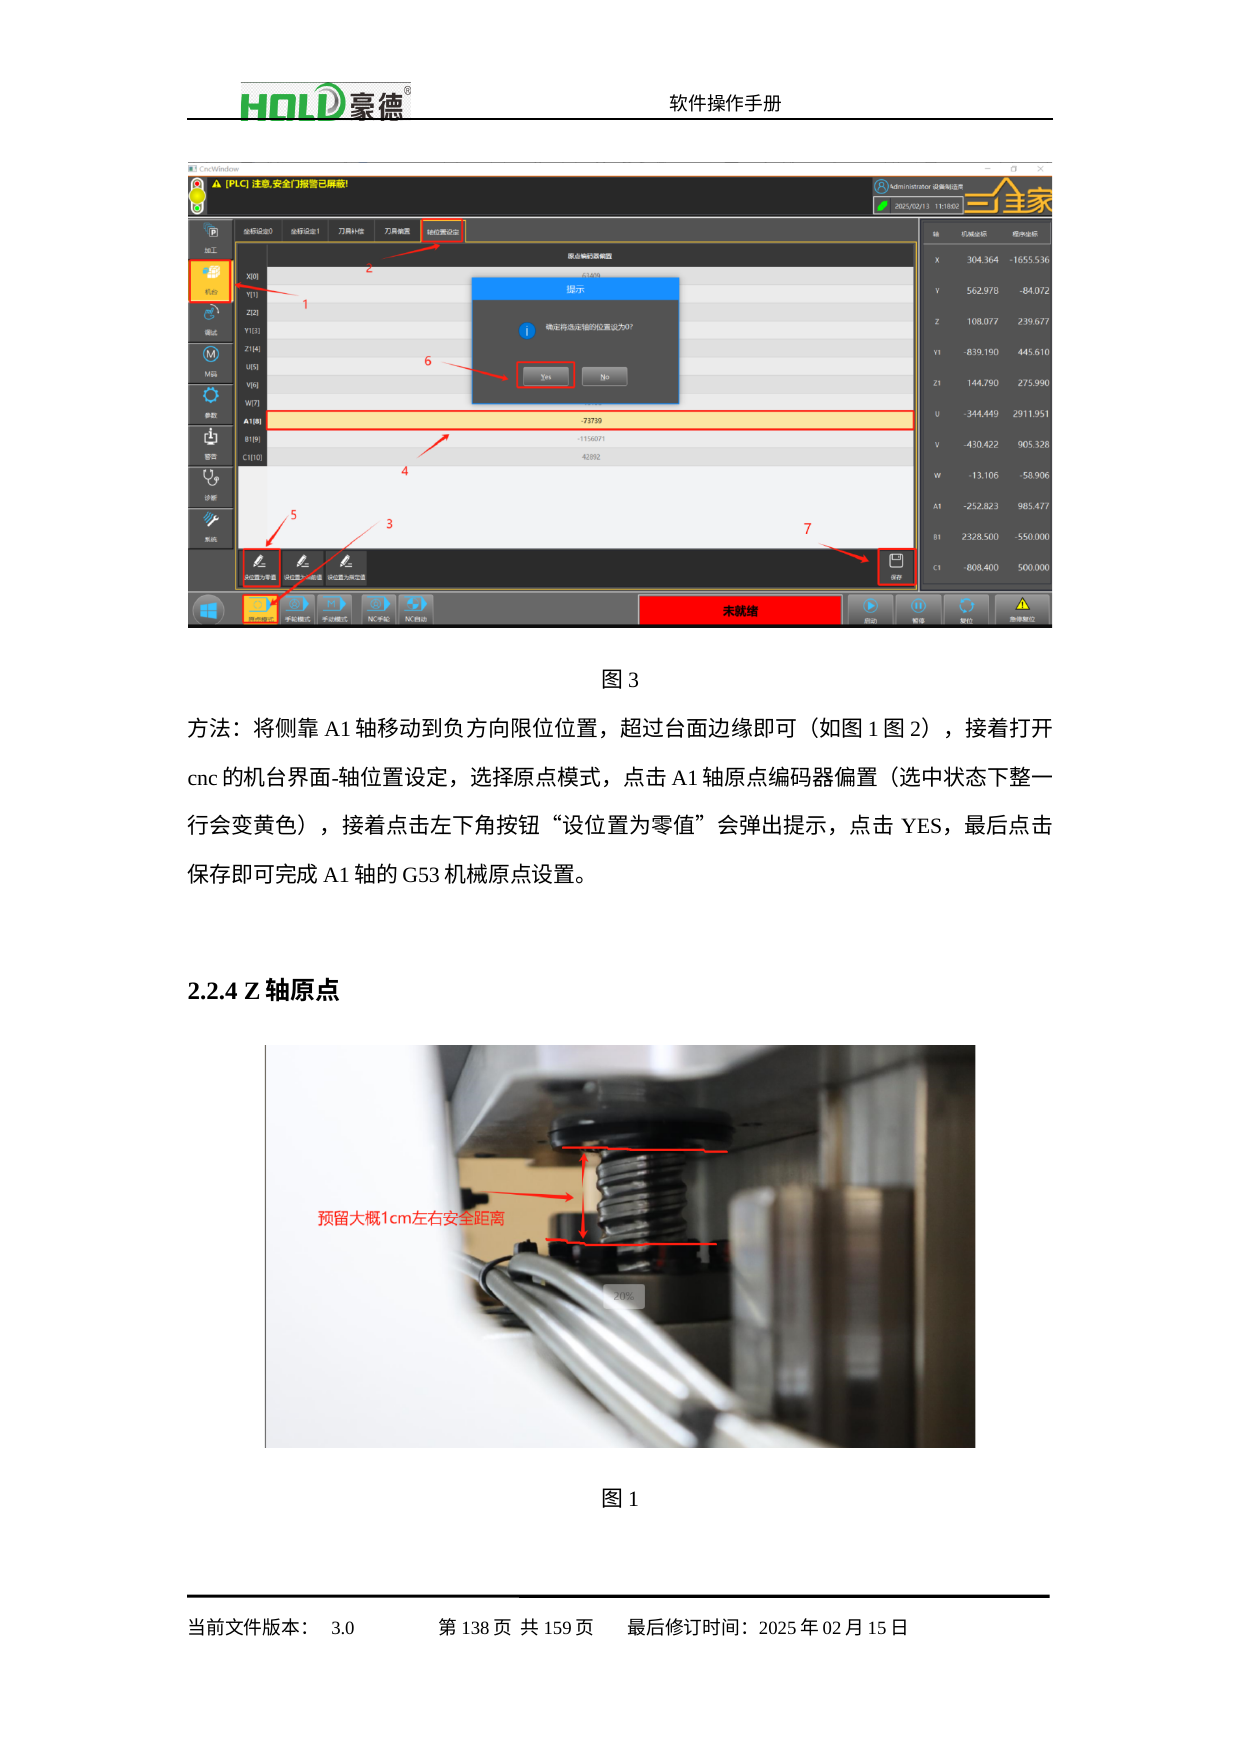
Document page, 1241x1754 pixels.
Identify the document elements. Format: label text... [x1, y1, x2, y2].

text 图1 [187, 1481, 1053, 1513]
picture [240, 82, 411, 118]
picture [188, 162, 1053, 628]
text 图3 [187, 662, 1053, 694]
subtitle Z轴原点 [187, 956, 1053, 1021]
picture [264, 1045, 976, 1448]
text 方法：将侧靠A1轴移动到负方向限位位置，超过台面边缘即可（如图1图2），接着打开cnc的机台界面-轴位置设定，选择原点模式，点击A1轴原点编码器偏置（选中状态下整一行会变黄色），接着点击左下角按钮“设位置为零值”会弹出提示，点击YES，最后点击保存即可完成A1轴的G53机械原点设置。 [187, 710, 1053, 889]
